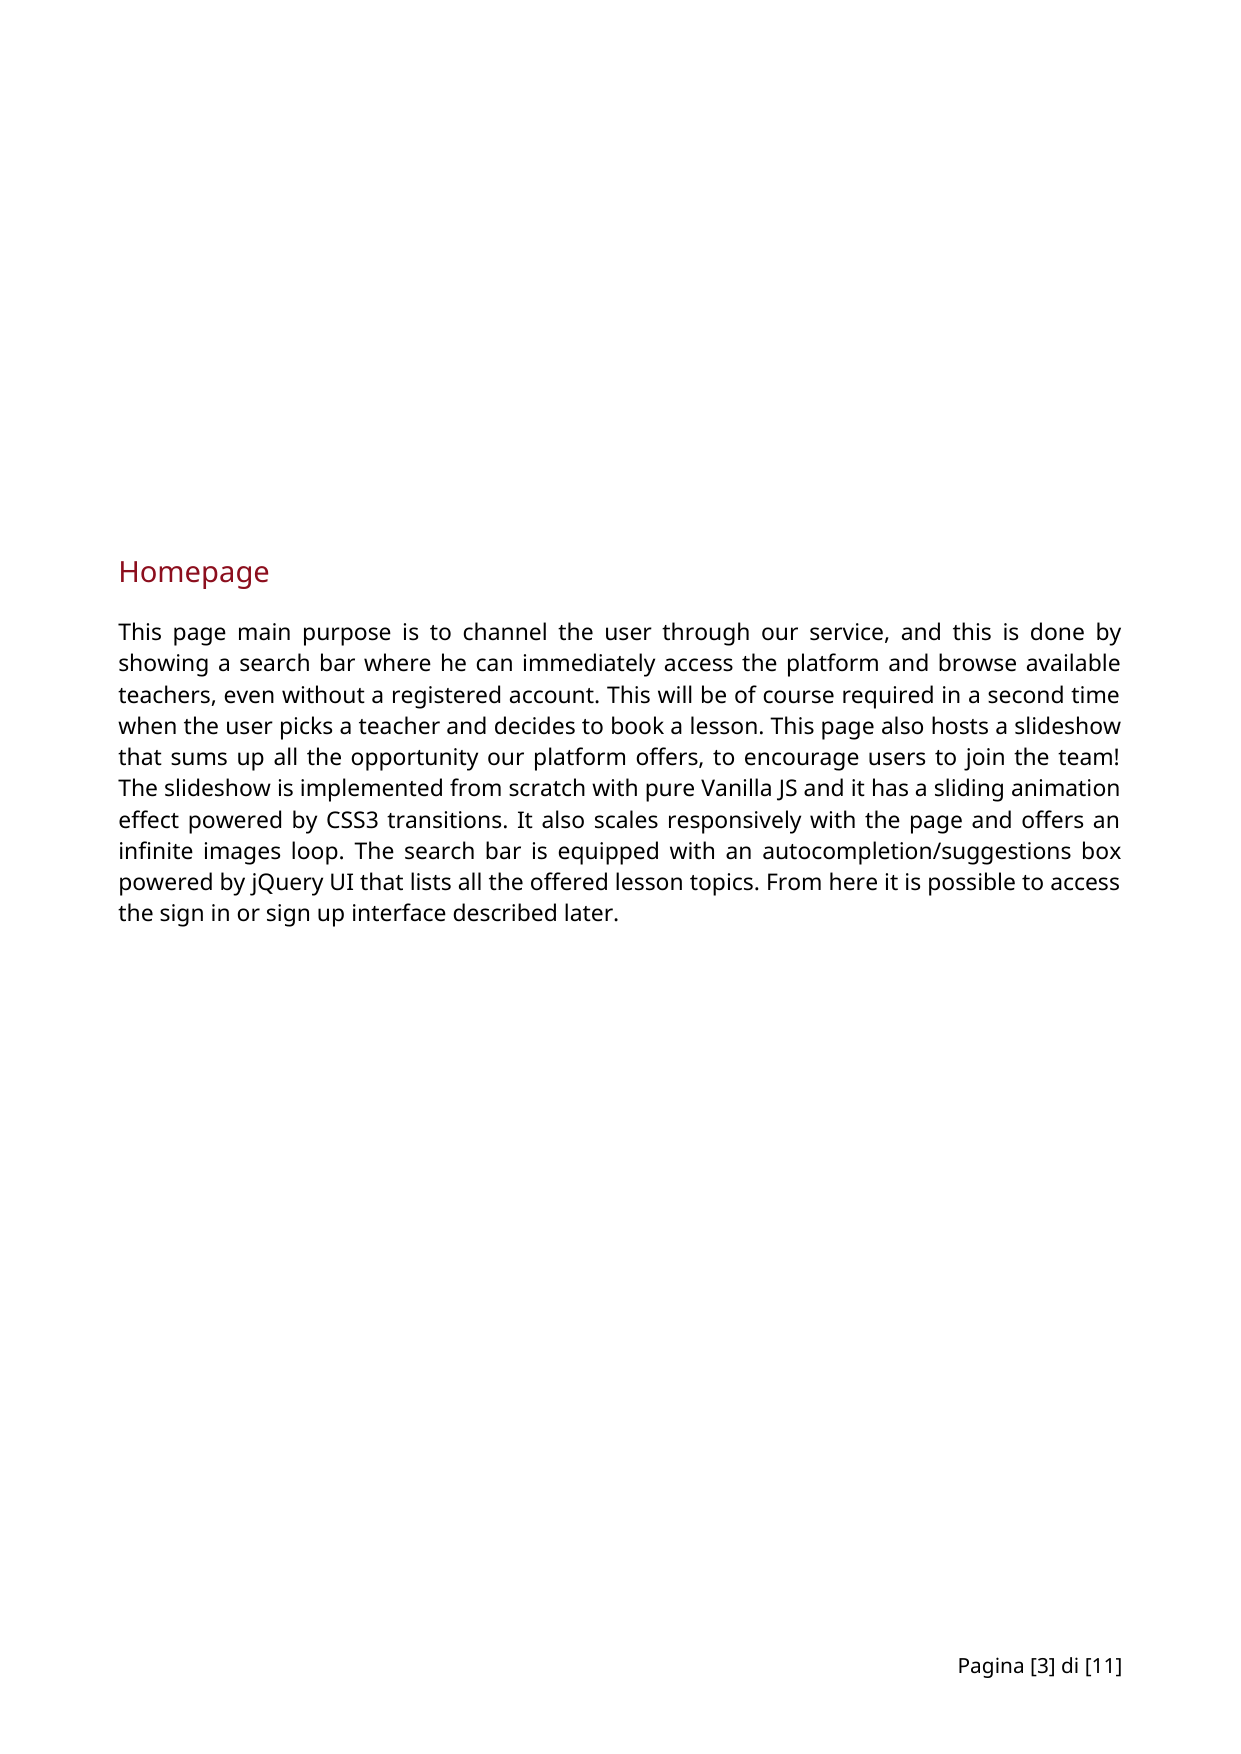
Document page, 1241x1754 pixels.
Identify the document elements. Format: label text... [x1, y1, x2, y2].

text This page main purpose is to channel the user through our service, and this is done by showing a search bar where he can immediately access the platform and browse available teachers, even without a registered account. This will be of course required in a second time when the user picks a teacher and decides to book a lesson. This page also hosts a slideshow that sums up all the opportunity our platform offers, to encourage users to join the team! The slideshow is implemented from scratch with pure Vanilla JS and it has a sliding animation effect powered by CSS3 transitions. It also scales responsively with the page and offers an infinite images loop. The search bar is equipped with an autocompletion/suggestions box powered by jQuery UI that lists all the offered lesson topics. From here it is possible to access the sign in or sign up interface described later. [118, 616, 1122, 929]
text Homepage [118, 551, 1122, 591]
